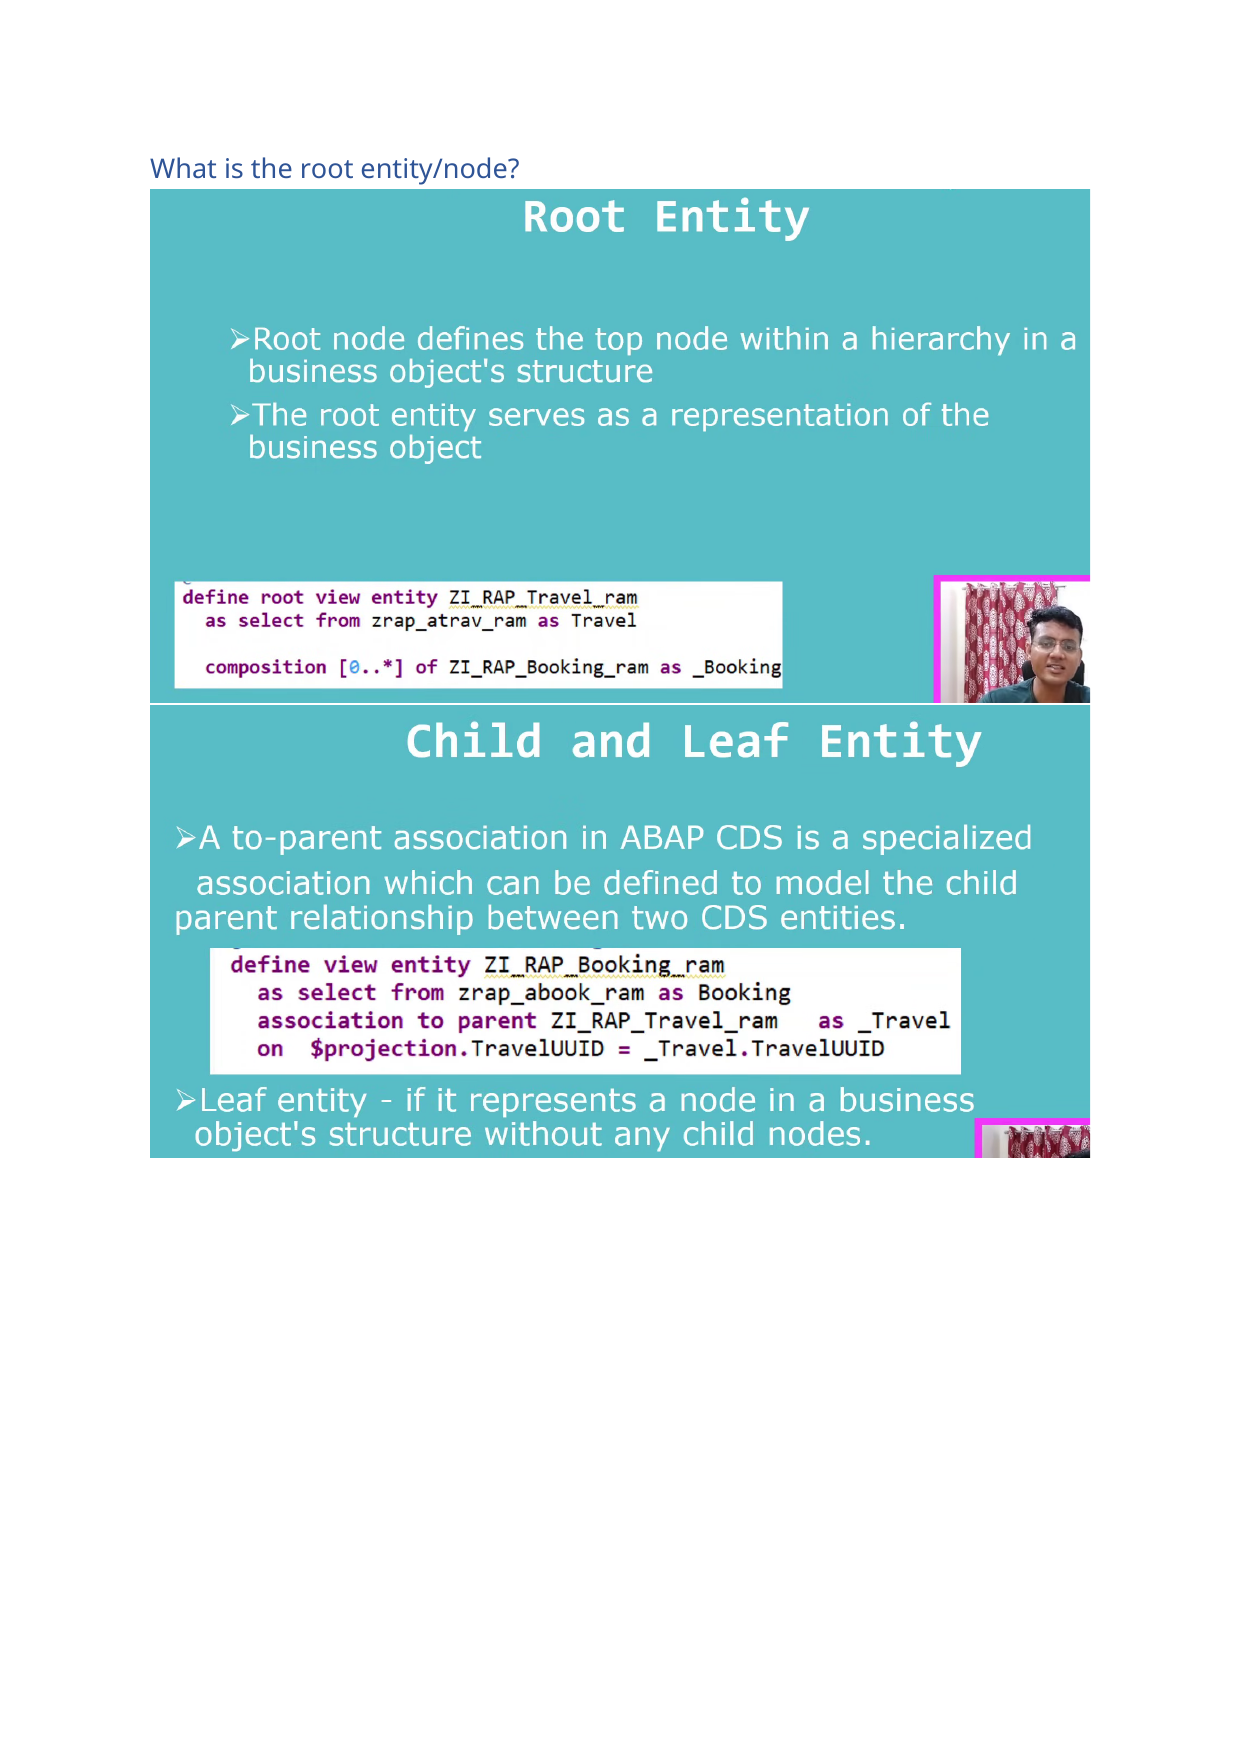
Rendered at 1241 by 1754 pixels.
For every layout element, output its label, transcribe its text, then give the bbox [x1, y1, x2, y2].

subtitle What is the root entity/node? [150, 150, 1090, 187]
picture [150, 189, 1091, 703]
picture [150, 705, 1091, 1158]
